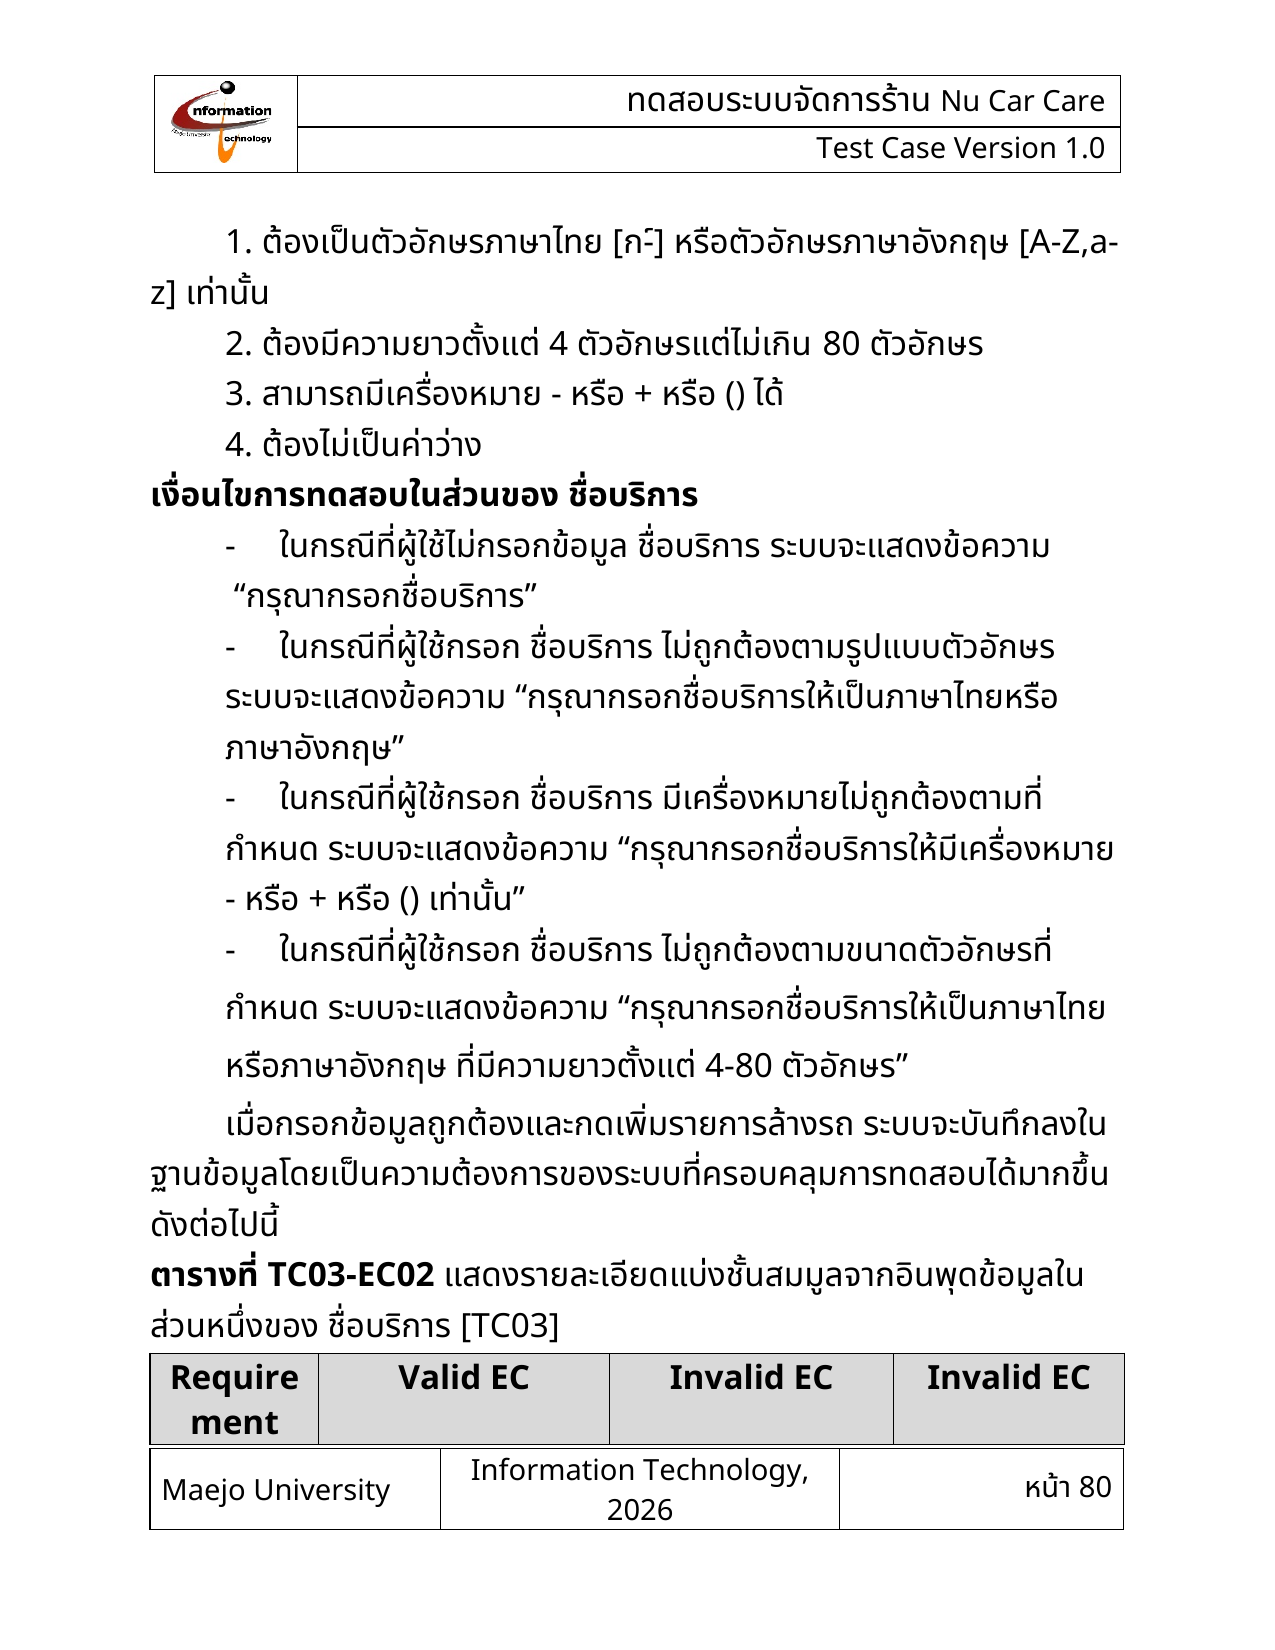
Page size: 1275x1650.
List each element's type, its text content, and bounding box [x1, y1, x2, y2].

text - ในกรณีที่ผู้ใช้ไม่กรอกข้อมูล ชื่อบริการ ระบบจะแสดงข้อความ “กรุณากรอกชื่อบริการ” [225, 522, 1125, 623]
text - ในกรณีที่ผู้ใช้กรอก ชื่อบริการ มีเครื่องหมายไม่ถูกต้องตามที่กำหนด ระบบจะแสดงข้อความ “กรุณากรอกชื่อบริการให้มีเครื่องหมาย - หรือ + หรือ () เท่านั้น” [225, 774, 1125, 926]
text - ในกรณีที่ผู้ใช้กรอก ชื่อบริการ ไม่ถูกต้องตามขนาดตัวอักษรที่กำหนด ระบบจะแสดงข้อความ “กรุณากรอกชื่อบริการให้เป็นภาษาไทยหรือภาษาอังกฤษ ที่มีความยาวตั้งแต่ 4-80 ตัวอักษร” [225, 926, 1125, 1092]
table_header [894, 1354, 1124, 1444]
text 3. สามารถมีเครื่องหมาย - หรือ + หรือ () ได้ [150, 370, 1125, 421]
text ตารางที่ TC03-EC02 แสดงรายละเอียดแบ่งชั้นสมมูลจากอินพุดข้อมูลในส่วนหนึ่งของ ชื่อบริการ [TC03] [150, 1251, 1125, 1352]
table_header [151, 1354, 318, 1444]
text เมื่อกรอกข้อมูลถูกต้องและกดเพิ่มรายการล้างรถ ระบบจะบันทึกลงในฐานข้อมูลโดยเป็นความต้องการของระบบที่ครอบคลุมการทดสอบได้มากขึ้น ดังต่อไปนี้ [150, 1100, 1125, 1251]
text 2. ต้องมีความยาวตั้งแต่ 4 ตัวอักษรแต่ไม่เกิน 80 ตัวอักษร [150, 319, 1125, 370]
text 1. ต้องเป็นตัวอักษรภาษาไทย [ก-์] หรือตัวอักษรภาษาอังกฤษ [A-Z,a-z] เท่านั้น [150, 218, 1125, 319]
text - ในกรณีที่ผู้ใช้กรอก ชื่อบริการ ไม่ถูกต้องตามรูปแบบตัวอักษร ระบบจะแสดงข้อความ “กรุณากรอกชื่อบริการให้เป็นภาษาไทยหรือภาษาอังกฤษ” [225, 623, 1125, 774]
picture [170, 81, 272, 163]
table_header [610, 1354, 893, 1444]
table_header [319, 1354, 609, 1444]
text 4. ต้องไม่เป็นค่าว่าง [150, 421, 1125, 471]
text เงื่อนไขการทดสอบในส่วนของ ชื่อบริการ [150, 471, 1125, 522]
